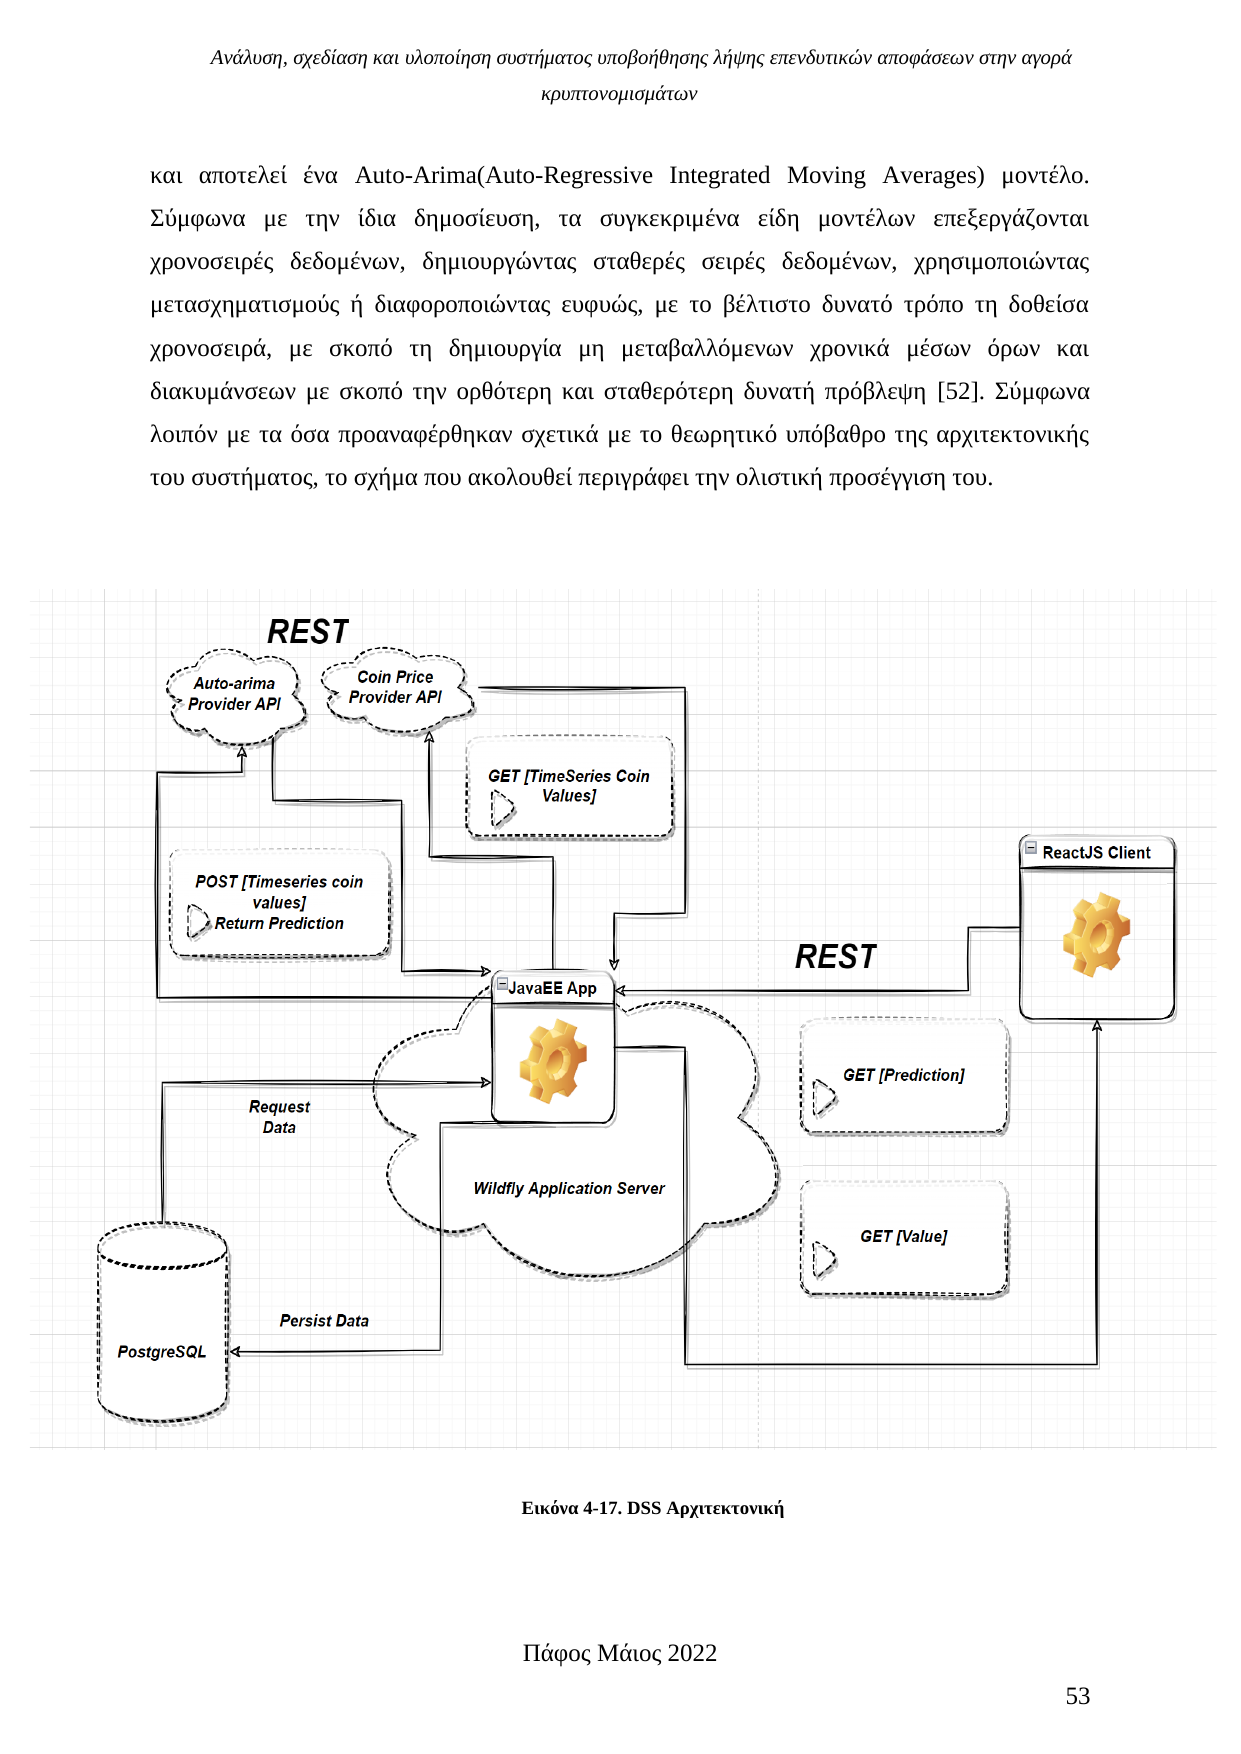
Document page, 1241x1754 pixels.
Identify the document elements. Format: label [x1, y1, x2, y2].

text [150, 160, 1090, 491]
picture [29, 589, 1216, 1449]
